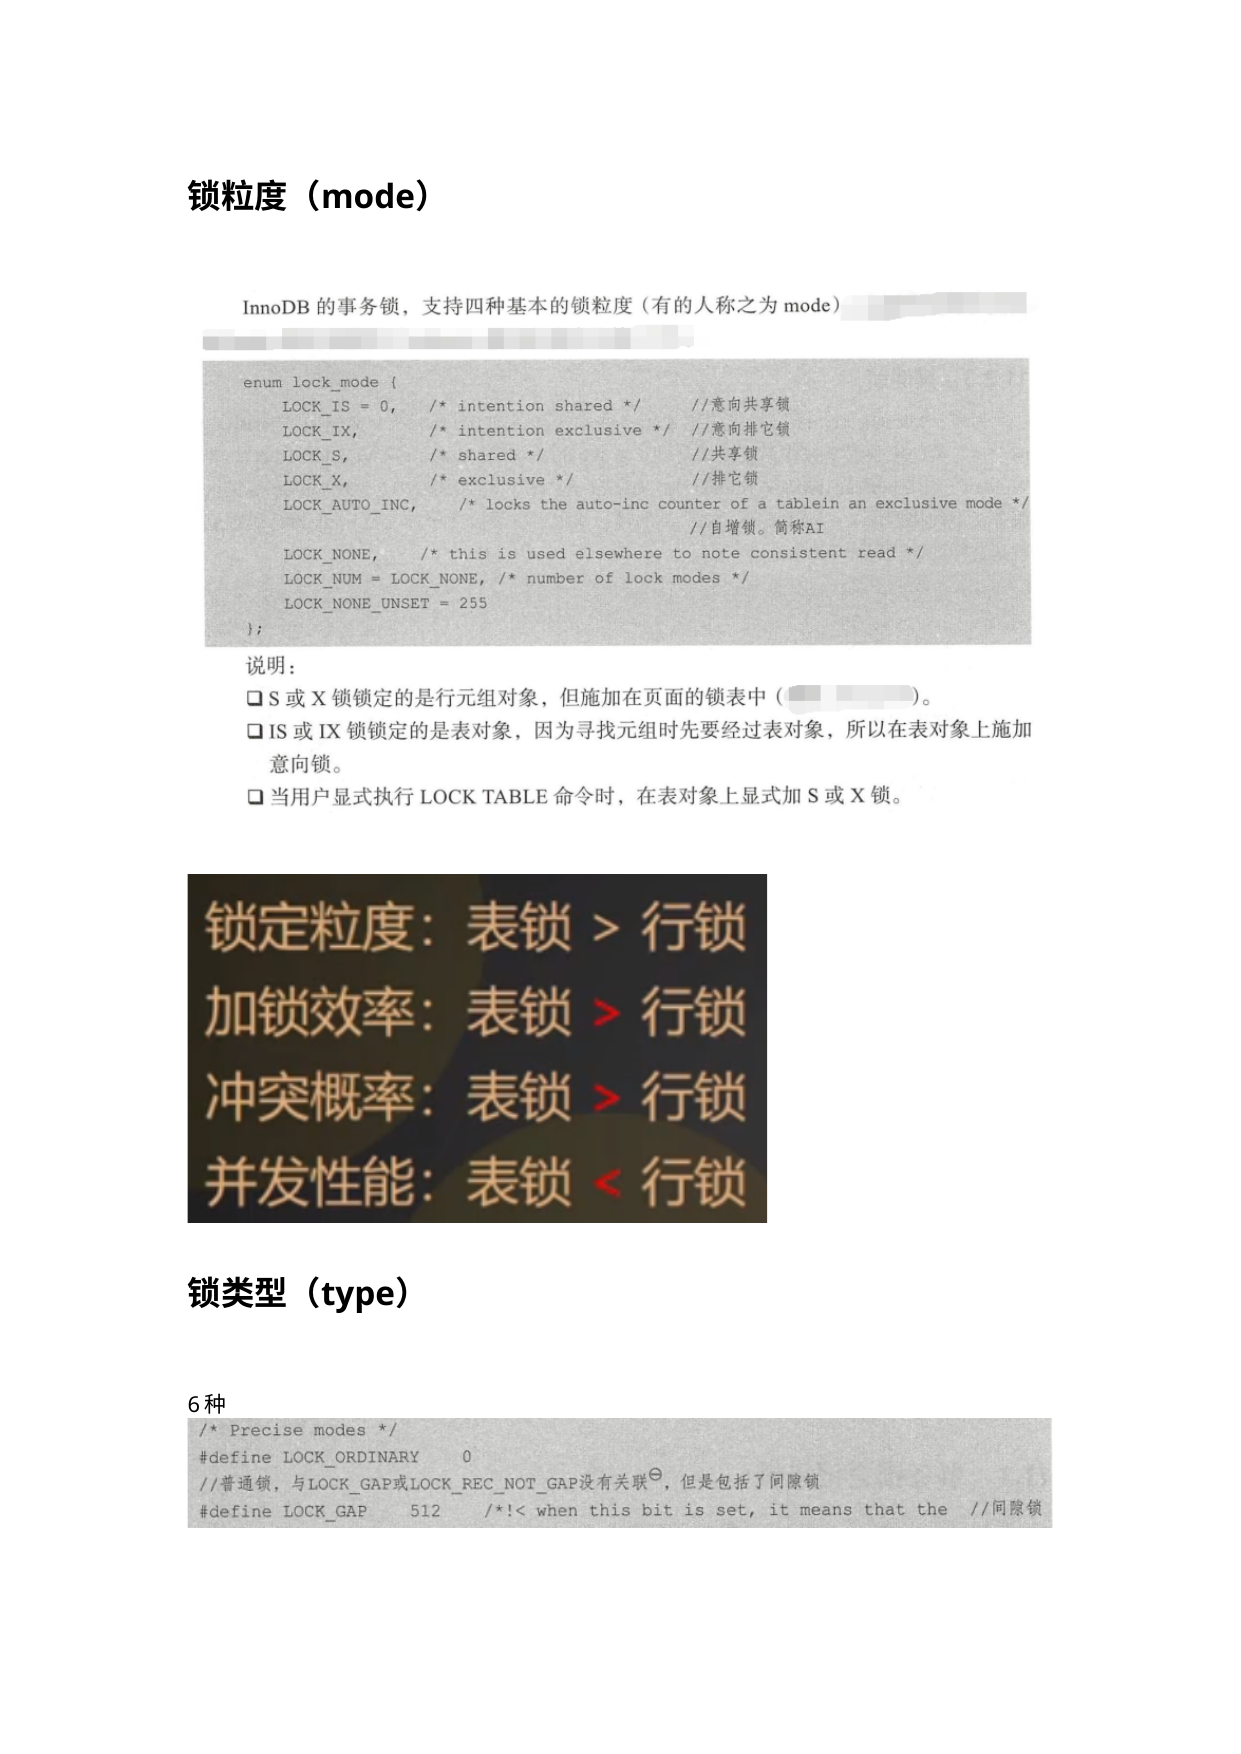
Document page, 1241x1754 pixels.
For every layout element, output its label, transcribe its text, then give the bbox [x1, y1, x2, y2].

subtitle 锁粒度（mode） [187, 162, 1053, 227]
picture [187, 1418, 1053, 1528]
text 6种 [187, 1386, 1053, 1418]
picture [187, 874, 768, 1223]
picture [187, 289, 1053, 815]
subtitle 锁类型（type） [187, 1259, 1053, 1324]
